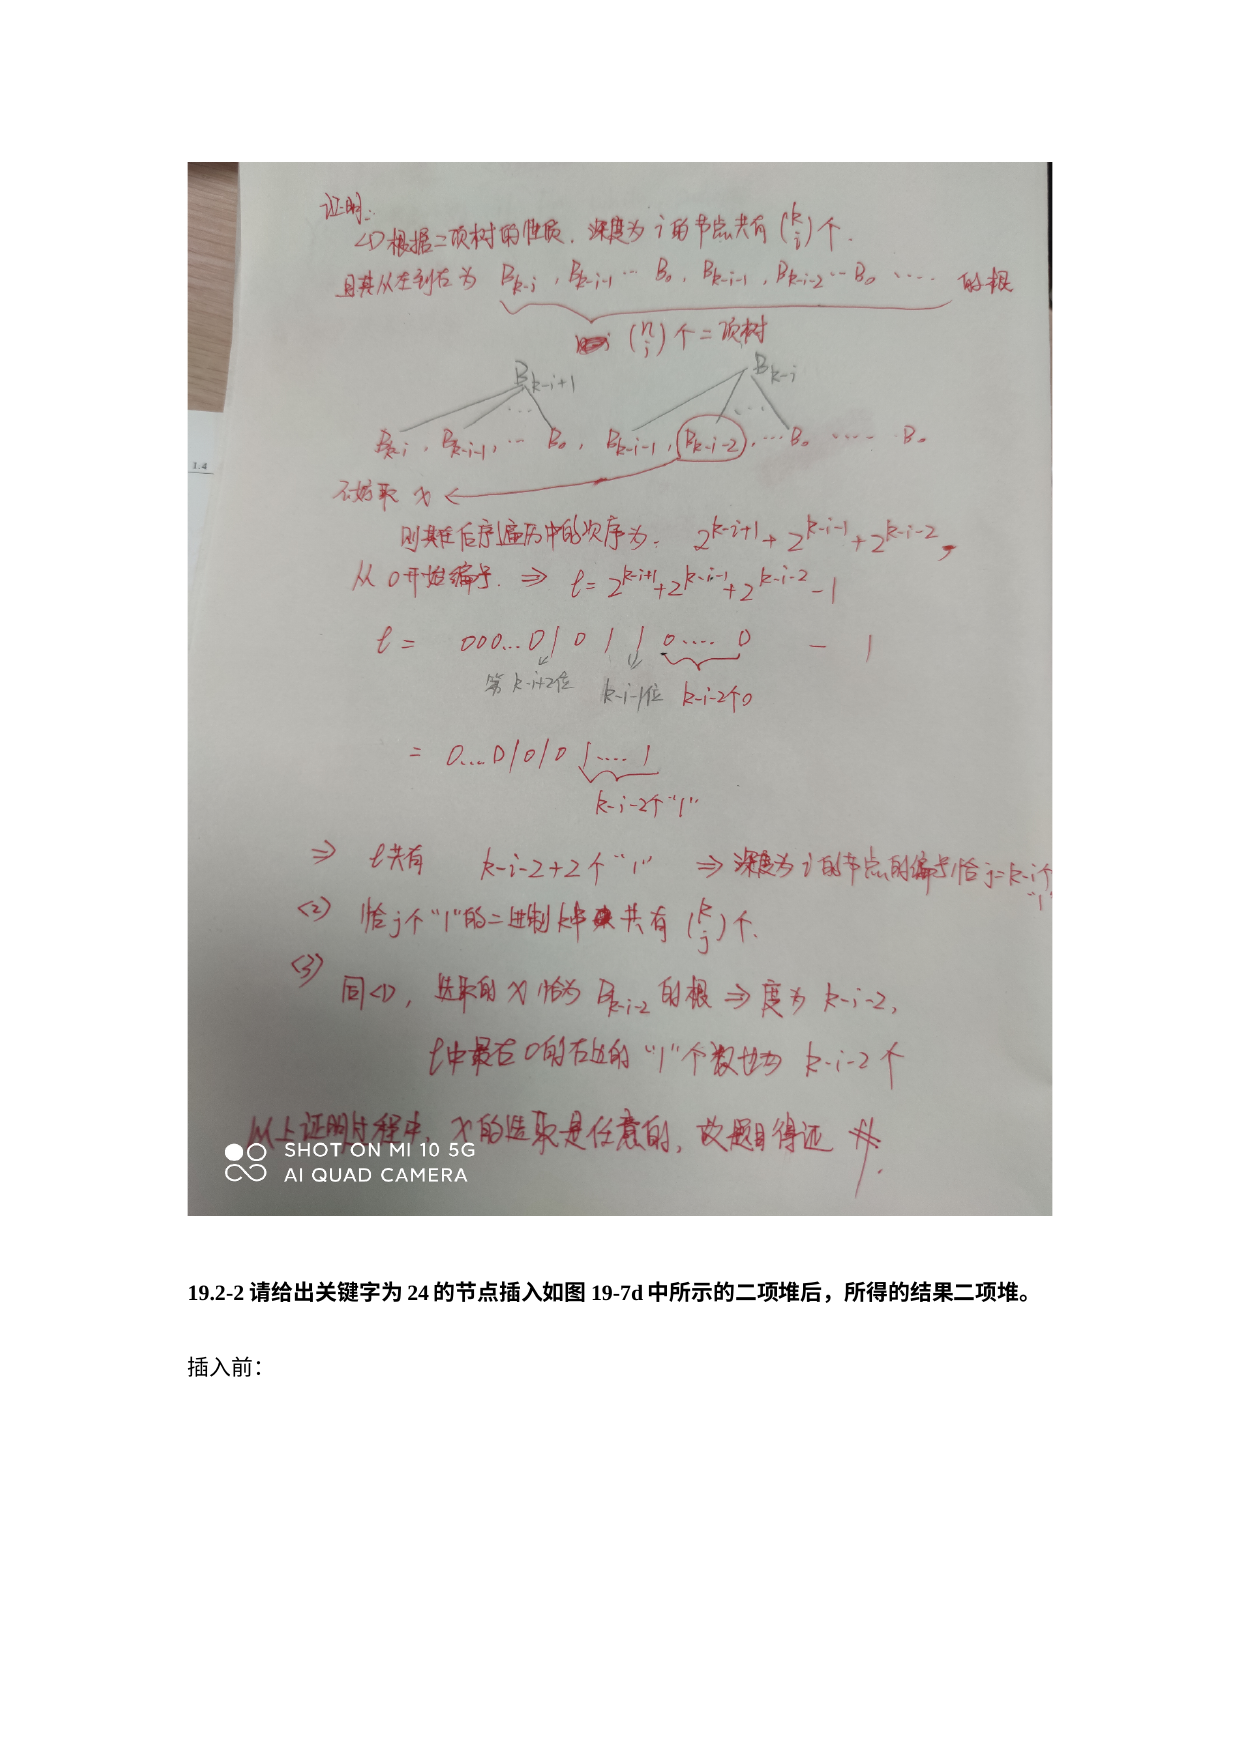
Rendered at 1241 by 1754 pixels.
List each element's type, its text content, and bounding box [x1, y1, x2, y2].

picture [187, 162, 1053, 1216]
subtitle 19.2-2 请给出关键字为24的节点插入如图19-7d中所示的二项堆后，所得的结果二项堆。 [187, 1274, 1053, 1307]
text 插入前： [187, 1349, 1053, 1382]
